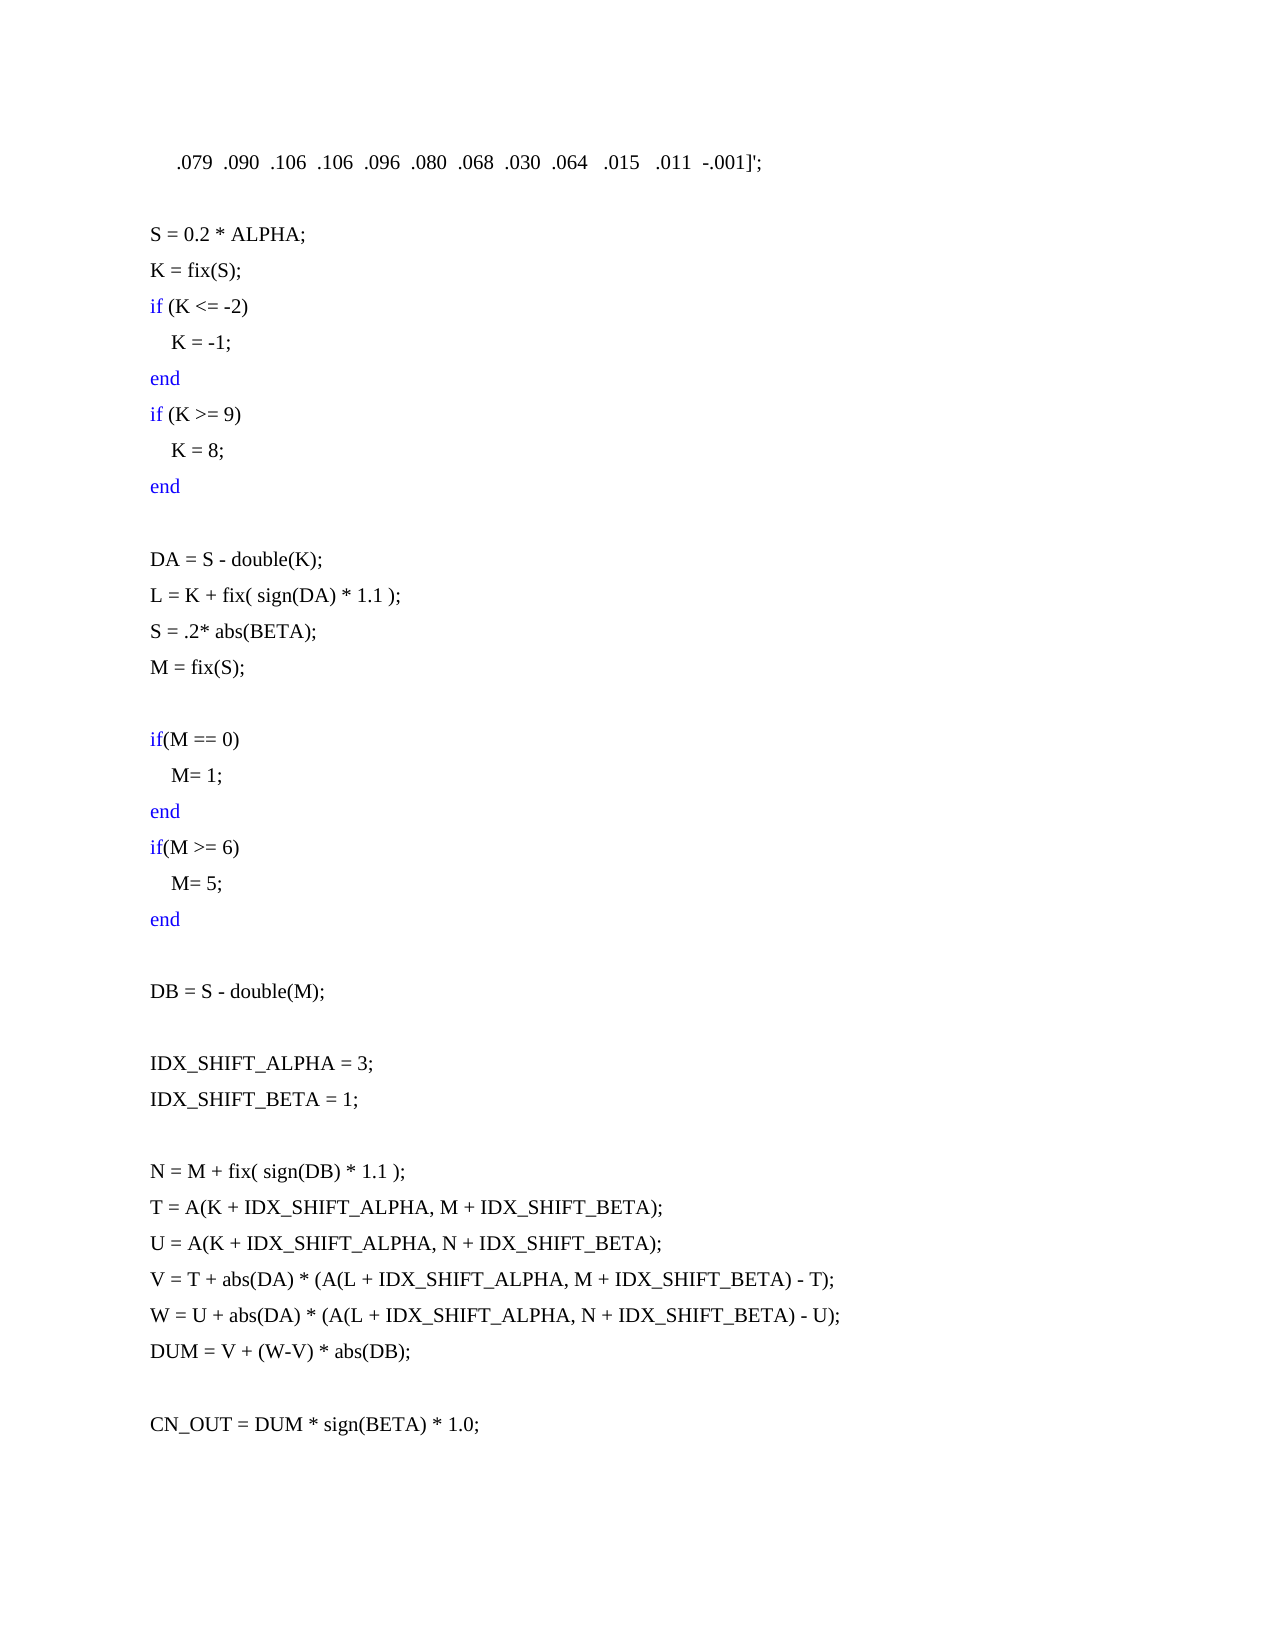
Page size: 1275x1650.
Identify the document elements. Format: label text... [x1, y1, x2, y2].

text if(M == 0) [150, 727, 1125, 751]
text DUM = V + (W-V) * abs(DB); [150, 1339, 1125, 1363]
text DB = S - double(M); [150, 979, 1125, 1003]
text K = fix(S); [150, 258, 1125, 282]
text K = 8; [150, 438, 1125, 462]
text W = U + abs(DA) * (A(L + IDX_SHIFT_ALPHA, N + IDX_SHIFT_BETA) - U); [150, 1303, 1125, 1327]
text end [150, 907, 1125, 931]
text end [150, 474, 1125, 498]
text end [150, 366, 1125, 390]
text L = K + fix( sign(DA) * 1.1 ); [150, 582, 1125, 607]
text DA = S - double(K); [150, 546, 1125, 571]
text IDX_SHIFT_ALPHA = 3; [150, 1051, 1125, 1075]
text T = A(K + IDX_SHIFT_ALPHA, M + IDX_SHIFT_BETA); [150, 1195, 1125, 1219]
text S = 0.2 * ALPHA; [150, 222, 1125, 246]
text CN_OUT = DUM * sign(BETA) * 1.0; [150, 1411, 1125, 1436]
text if (K >= 9) [150, 402, 1125, 426]
text K = -1; [150, 330, 1125, 354]
text V = T + abs(DA) * (A(L + IDX_SHIFT_ALPHA, M + IDX_SHIFT_BETA) - T); [150, 1267, 1125, 1291]
text .079 .090 .106 .106 .096 .080 .068 .030 .064 .015 .011 -.001]'; [150, 150, 1125, 174]
text N = M + fix( sign(DB) * 1.1 ); [150, 1159, 1125, 1183]
text if(M >= 6) [150, 835, 1125, 859]
text M= 5; [150, 871, 1125, 895]
text M = fix(S); [150, 654, 1125, 679]
text S = .2* abs(BETA); [150, 618, 1125, 643]
text if (K <= -2) [150, 294, 1125, 318]
text end [150, 799, 1125, 823]
text IDX_SHIFT_BETA = 1; [150, 1087, 1125, 1111]
text M= 1; [150, 763, 1125, 787]
text U = A(K + IDX_SHIFT_ALPHA, N + IDX_SHIFT_BETA); [150, 1231, 1125, 1255]
